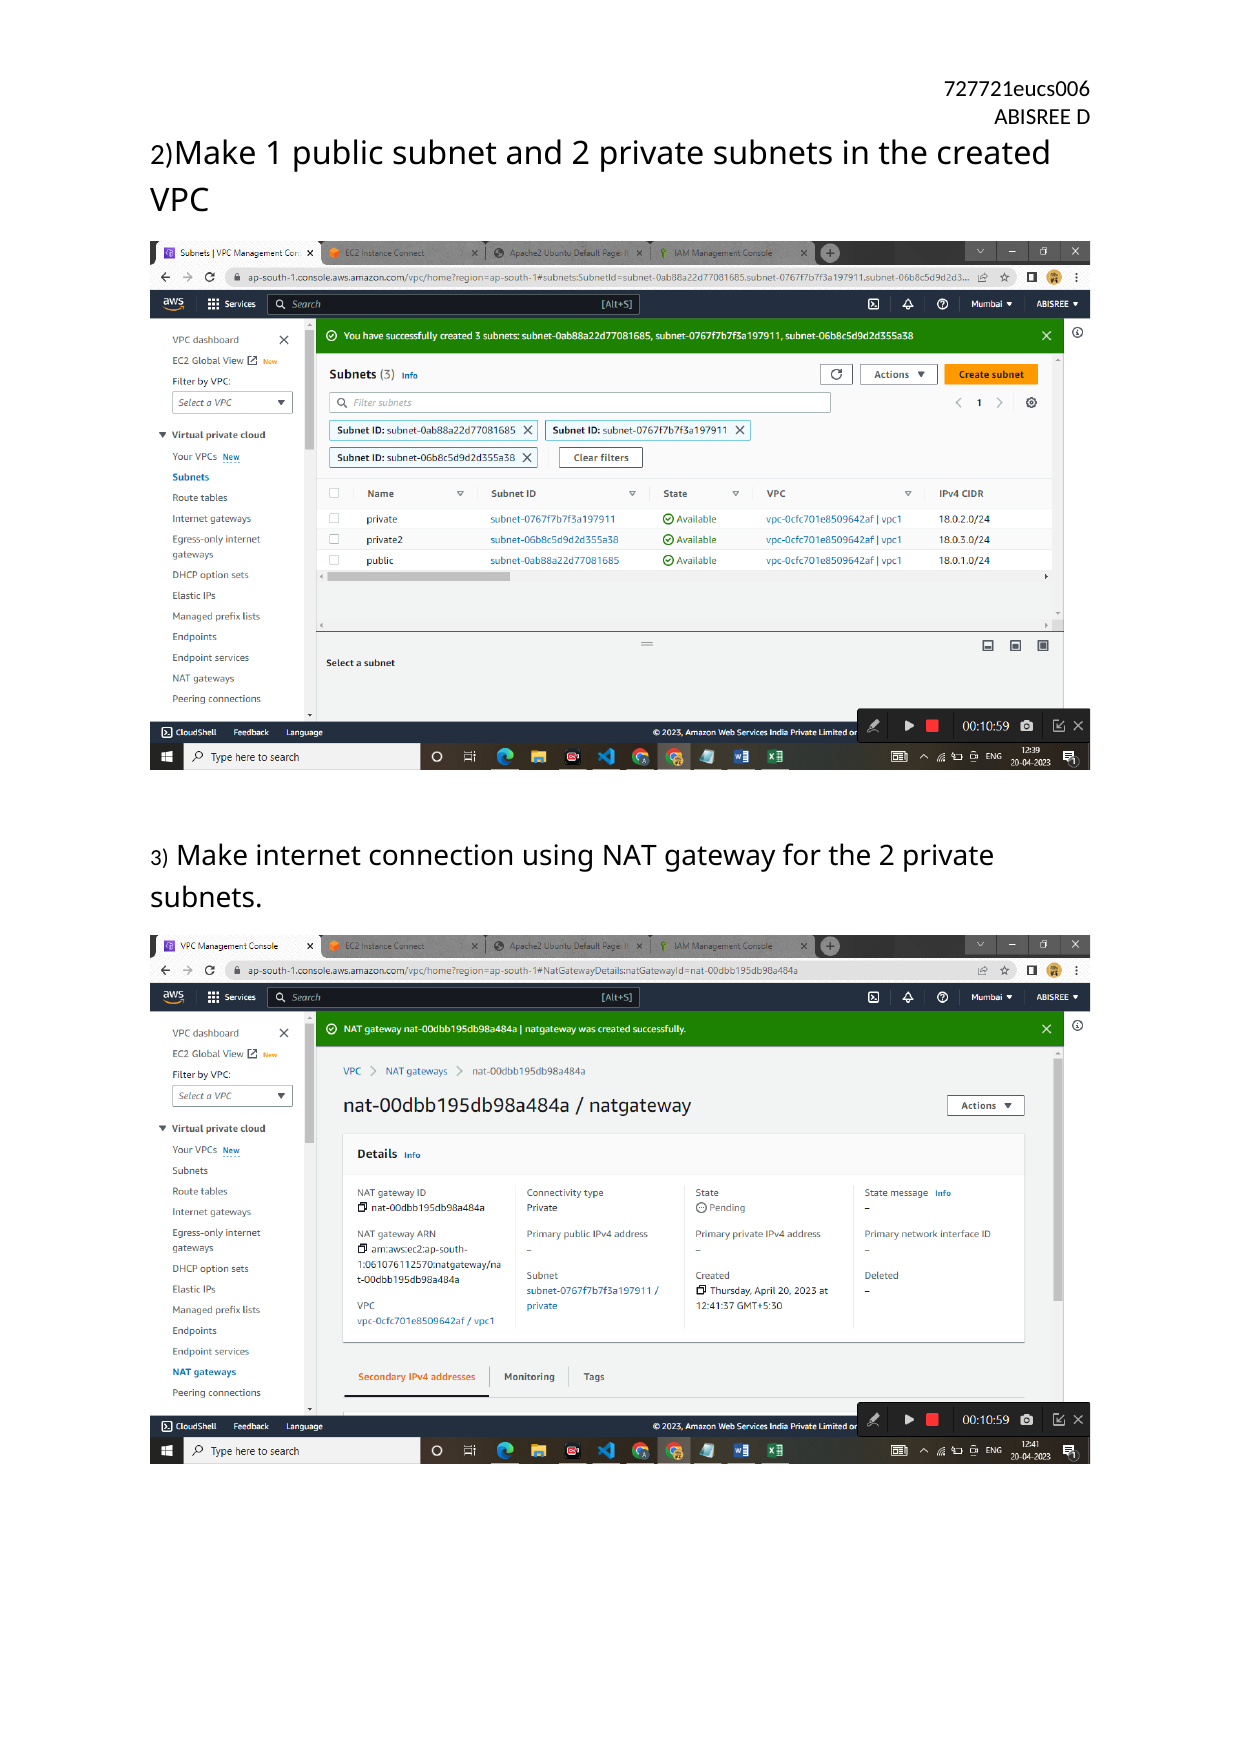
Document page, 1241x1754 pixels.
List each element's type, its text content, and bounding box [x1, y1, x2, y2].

picture [150, 935, 1091, 1464]
picture [150, 241, 1091, 770]
text 3) Make internet connection using NAT gateway for the 2 private subnets. [150, 836, 1090, 915]
text 2)Make 1 public subnet and 2 private subnets in the created VPC [150, 130, 1090, 221]
